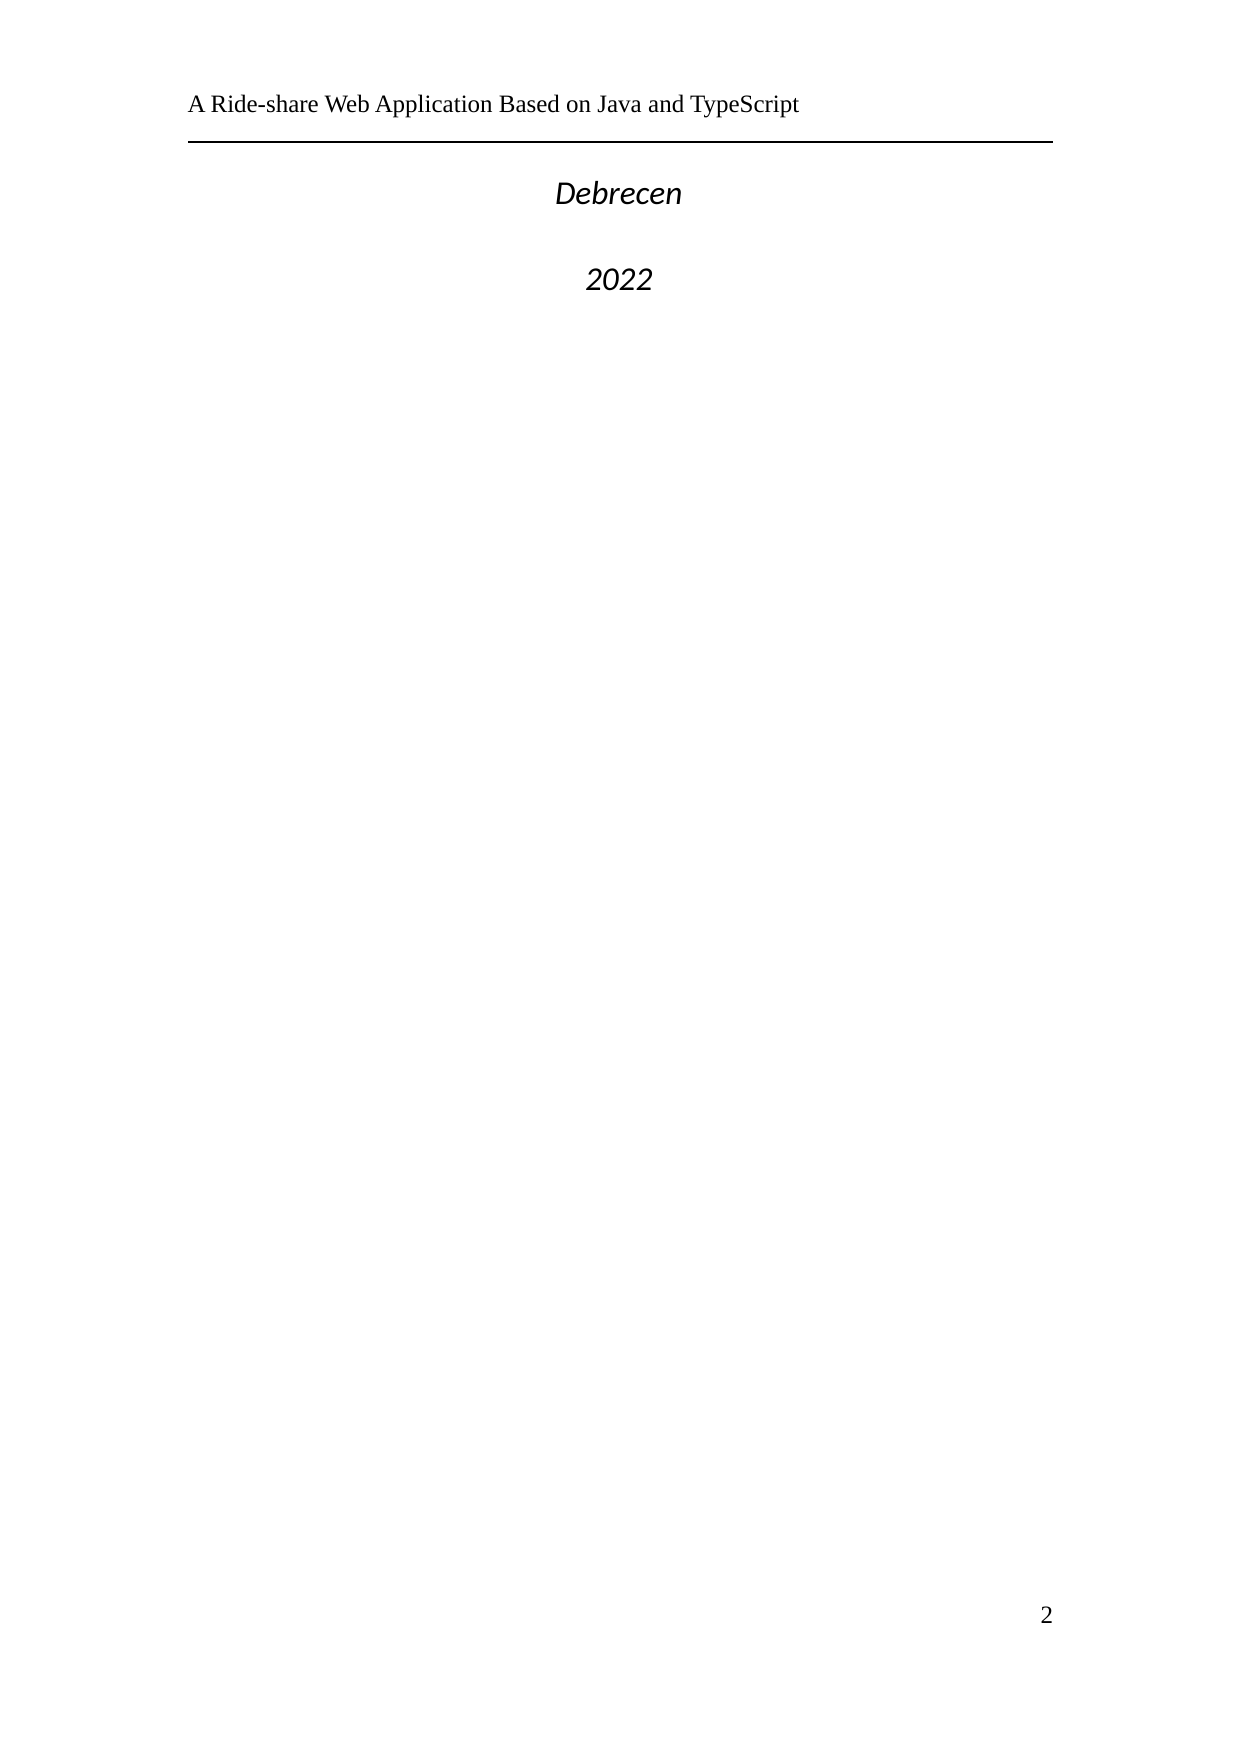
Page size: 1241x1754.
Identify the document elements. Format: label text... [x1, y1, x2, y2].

text Debrecen [187, 160, 1053, 225]
text 2022 [187, 245, 1053, 310]
